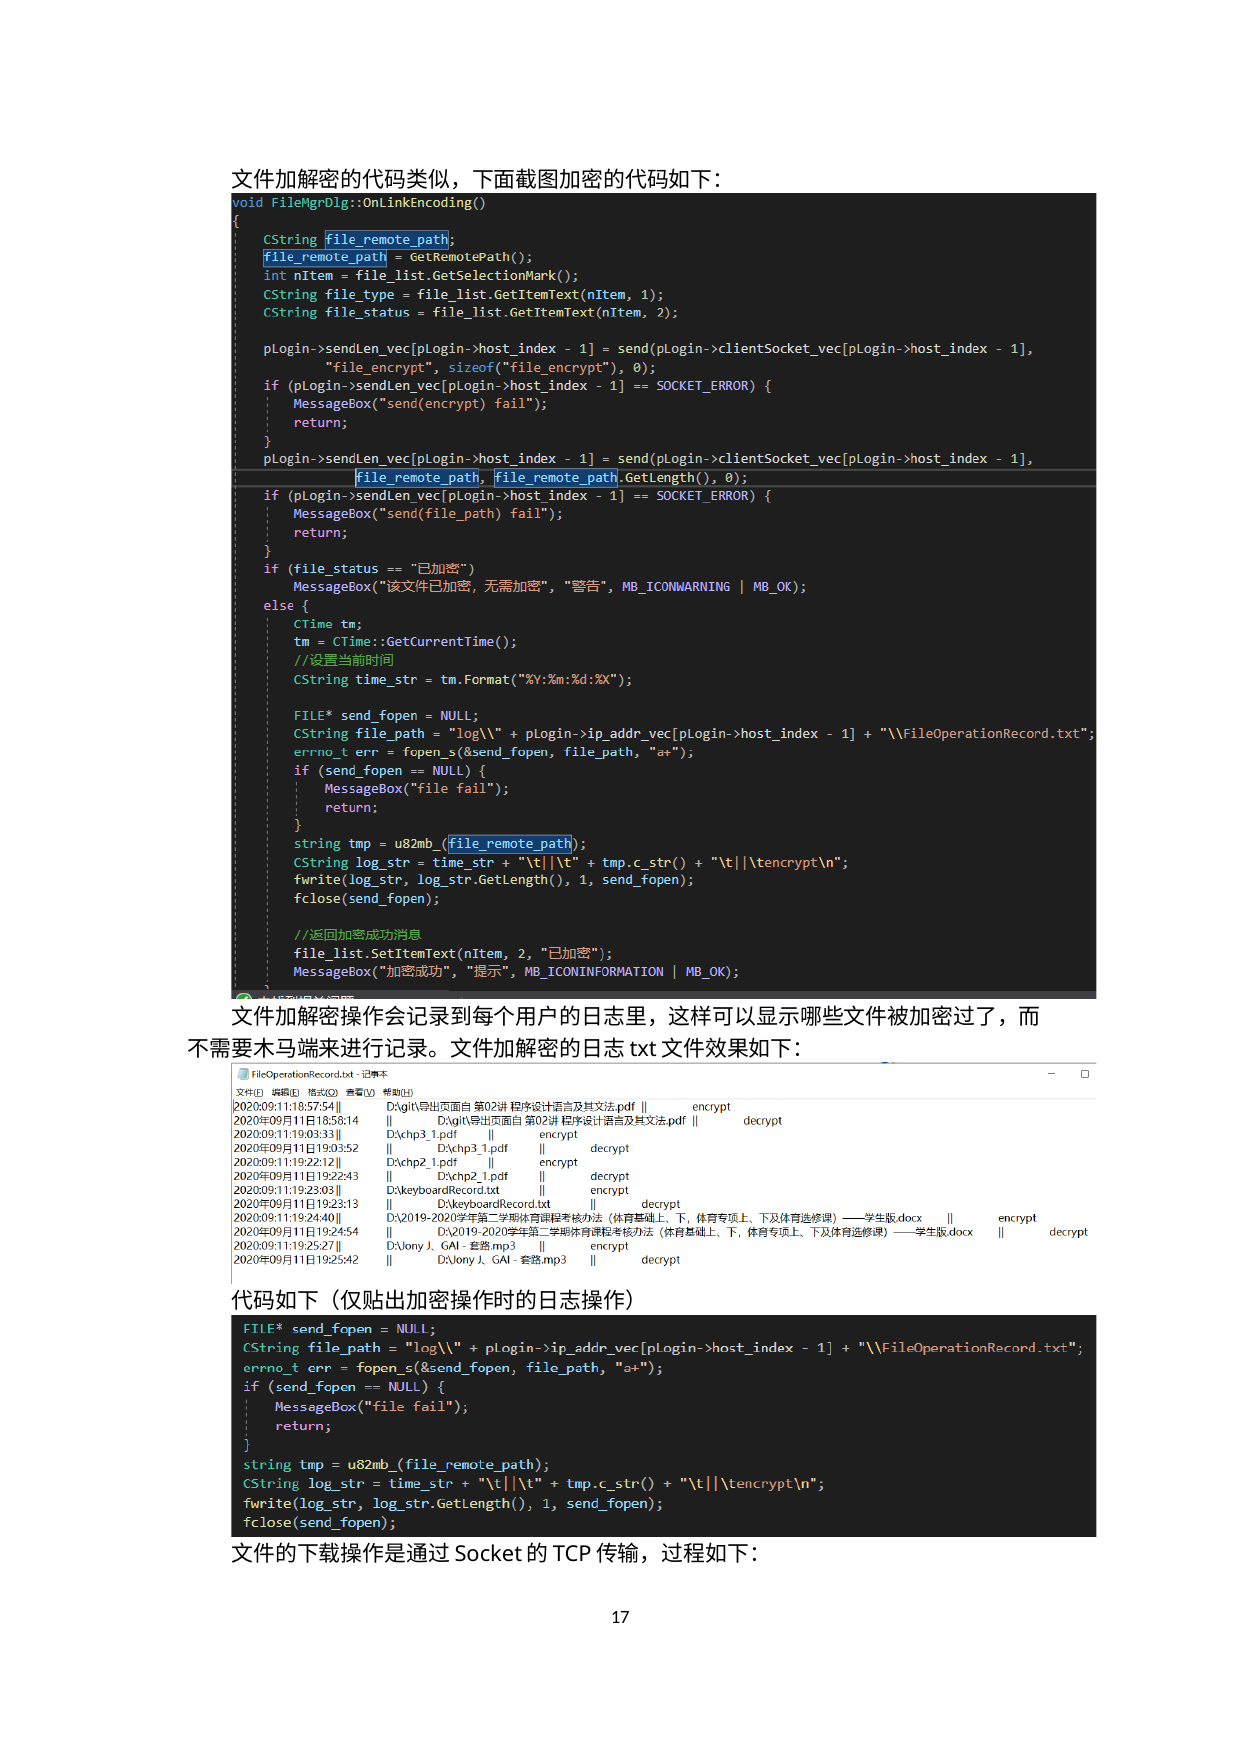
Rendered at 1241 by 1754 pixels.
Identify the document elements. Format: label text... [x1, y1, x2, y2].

picture [231, 193, 1097, 999]
text 文件的下载操作是通过Socket的TCP传输，过程如下： [187, 1536, 1053, 1568]
picture [231, 1062, 1097, 1284]
text 代码如下（仅贴出加密操作时的日志操作） [187, 1283, 1053, 1315]
text 文件加解密操作会记录到每个用户的日志里，这样可以显示哪些文件被加密过了，而不需要木马端来进行记录。文件加解密的日志txt文件效果如下： [187, 999, 1053, 1062]
picture [231, 1315, 1097, 1537]
text 文件加解密的代码类似，下面截图加密的代码如下： [187, 162, 1053, 194]
